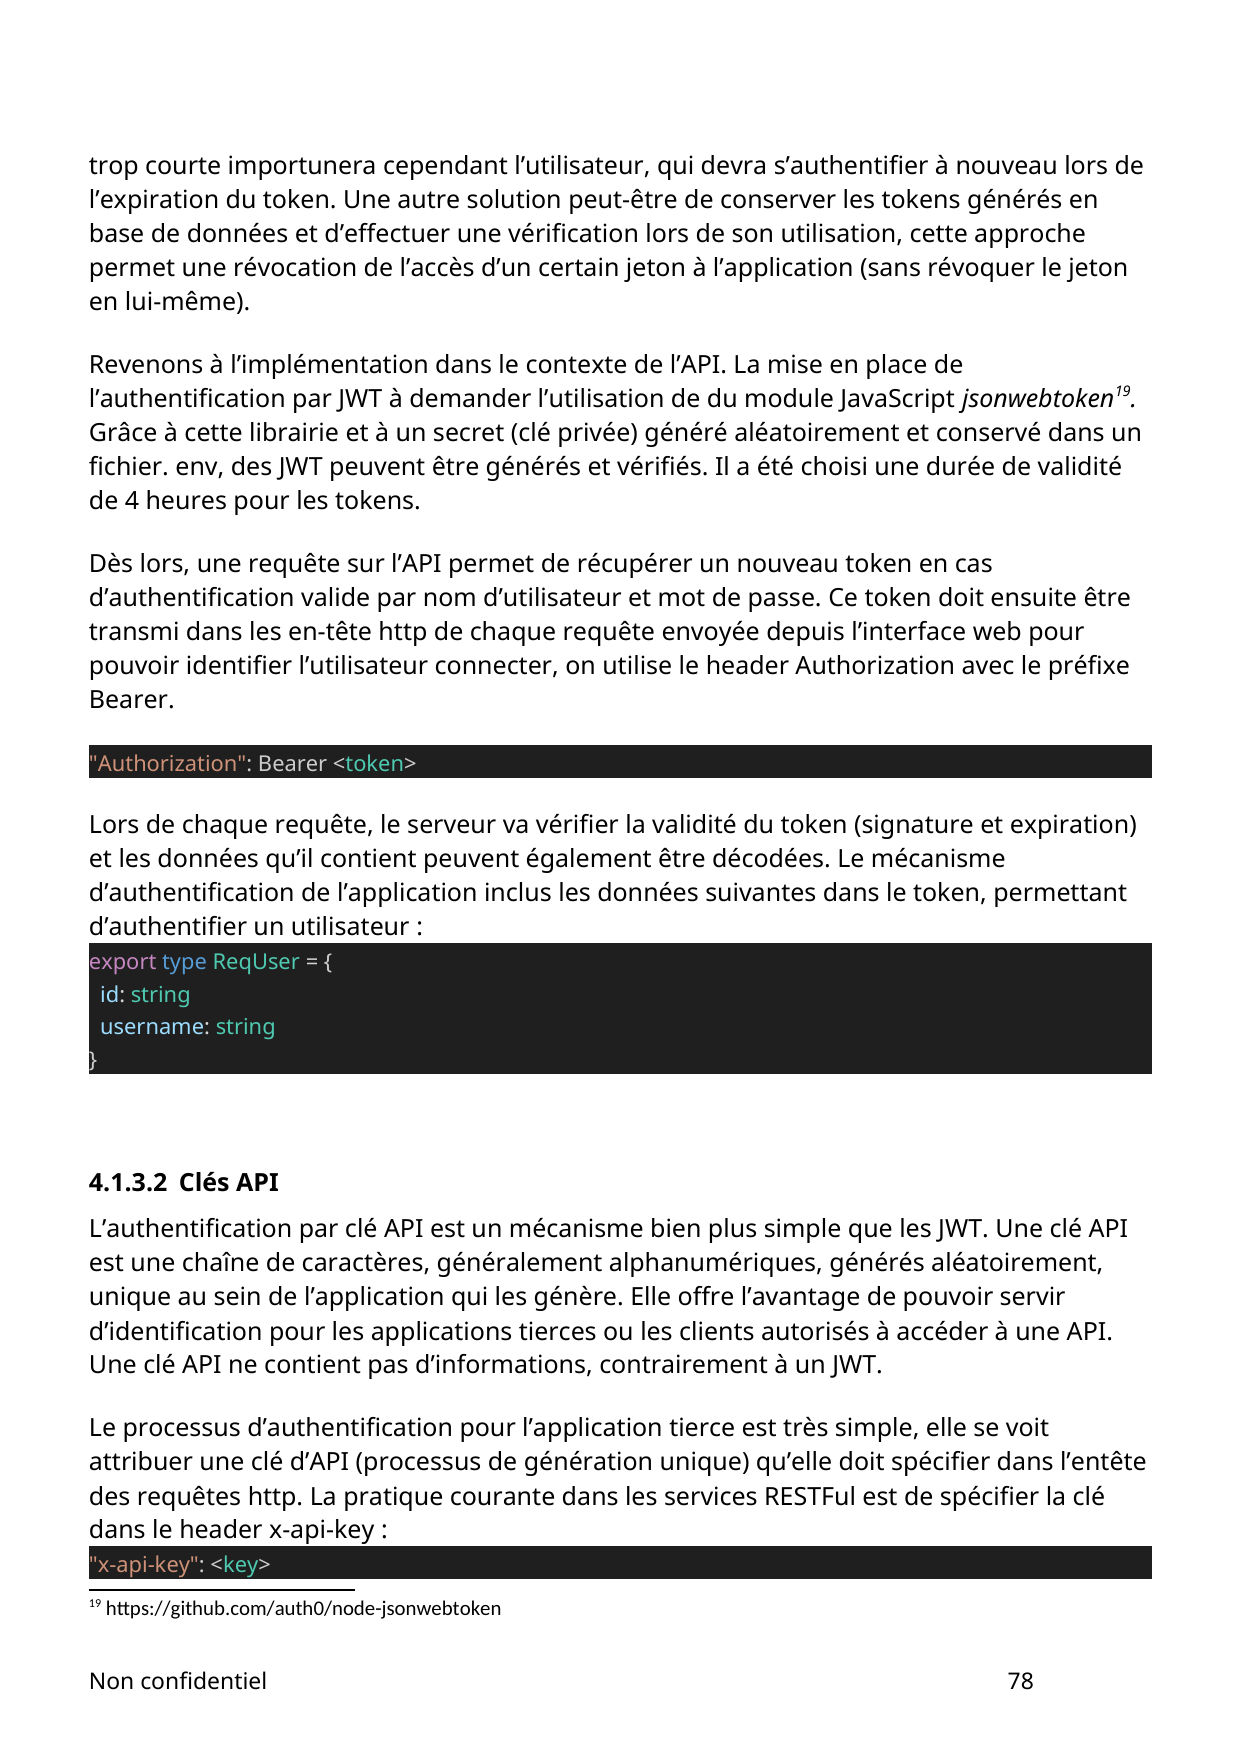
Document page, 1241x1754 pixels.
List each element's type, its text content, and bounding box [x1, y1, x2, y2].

text id: string [89, 976, 1152, 1008]
text "Authorization": Bearer <token> [89, 745, 1152, 778]
text Lors de chaque requête, le serveur va vérifier la validité du token (signature et expiration) et les données qu’il contient peuvent également être décodées. Le mécanisme d’authentification de l’application inclus les données suivantes dans le token, permettant d’authentifier un utilisateur : [89, 806, 1152, 943]
text export type ReqUser = { [89, 943, 1152, 976]
text Revenons à l’implémentation dans le contexte de l’API. La mise en place de l’authentification par JWT à demander l’utilisation de du module JavaScript jsonwebtoken. Grâce à cette librairie et à un secret (clé privée) généré aléatoirement et conservé dans un fichier. env, des JWT peuvent être générés et vérifiés. Il a été choisi une durée de validité de 4 heures pour les tokens. [89, 347, 1152, 517]
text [89, 148, 1152, 318]
text } [89, 1041, 1152, 1074]
text Le processus d’authentification pour l’application tierce est très simple, elle se voit attribuer une clé d’API (processus de génération unique) qu’elle doit spécifier dans l’entête des requêtes http. La pratique courante dans les services RESTFul est de spécifier la clé dans le header x-api-key : [89, 1410, 1152, 1546]
subtitle Clés API [89, 1164, 1152, 1198]
text L’authentification par clé API est un mécanisme bien plus simple que les JWT. Une clé API est une chaîne de caractères, généralement alphanumériques, générés aléatoirement, unique au sein de l’application qui les génère. Elle offre l’avantage de pouvoir servir d’identification pour les applications tierces ou les clients autorisés à accéder à une API. Une clé API ne contient pas d’informations, contrairement à un JWT. [89, 1211, 1152, 1381]
text "x-api-key": <key> [89, 1546, 1152, 1579]
text Dès lors, une requête sur l’API permet de récupérer un nouveau token en cas d’authentification valide par nom d’utilisateur et mot de passe. Ce token doit ensuite être transmi dans les en-tête http de chaque requête envoyée depuis l’interface web pour pouvoir identifier l’utilisateur connecter, on utilise le header Authorization avec le préfixe Bearer. [89, 546, 1152, 716]
text username: string [89, 1008, 1152, 1041]
